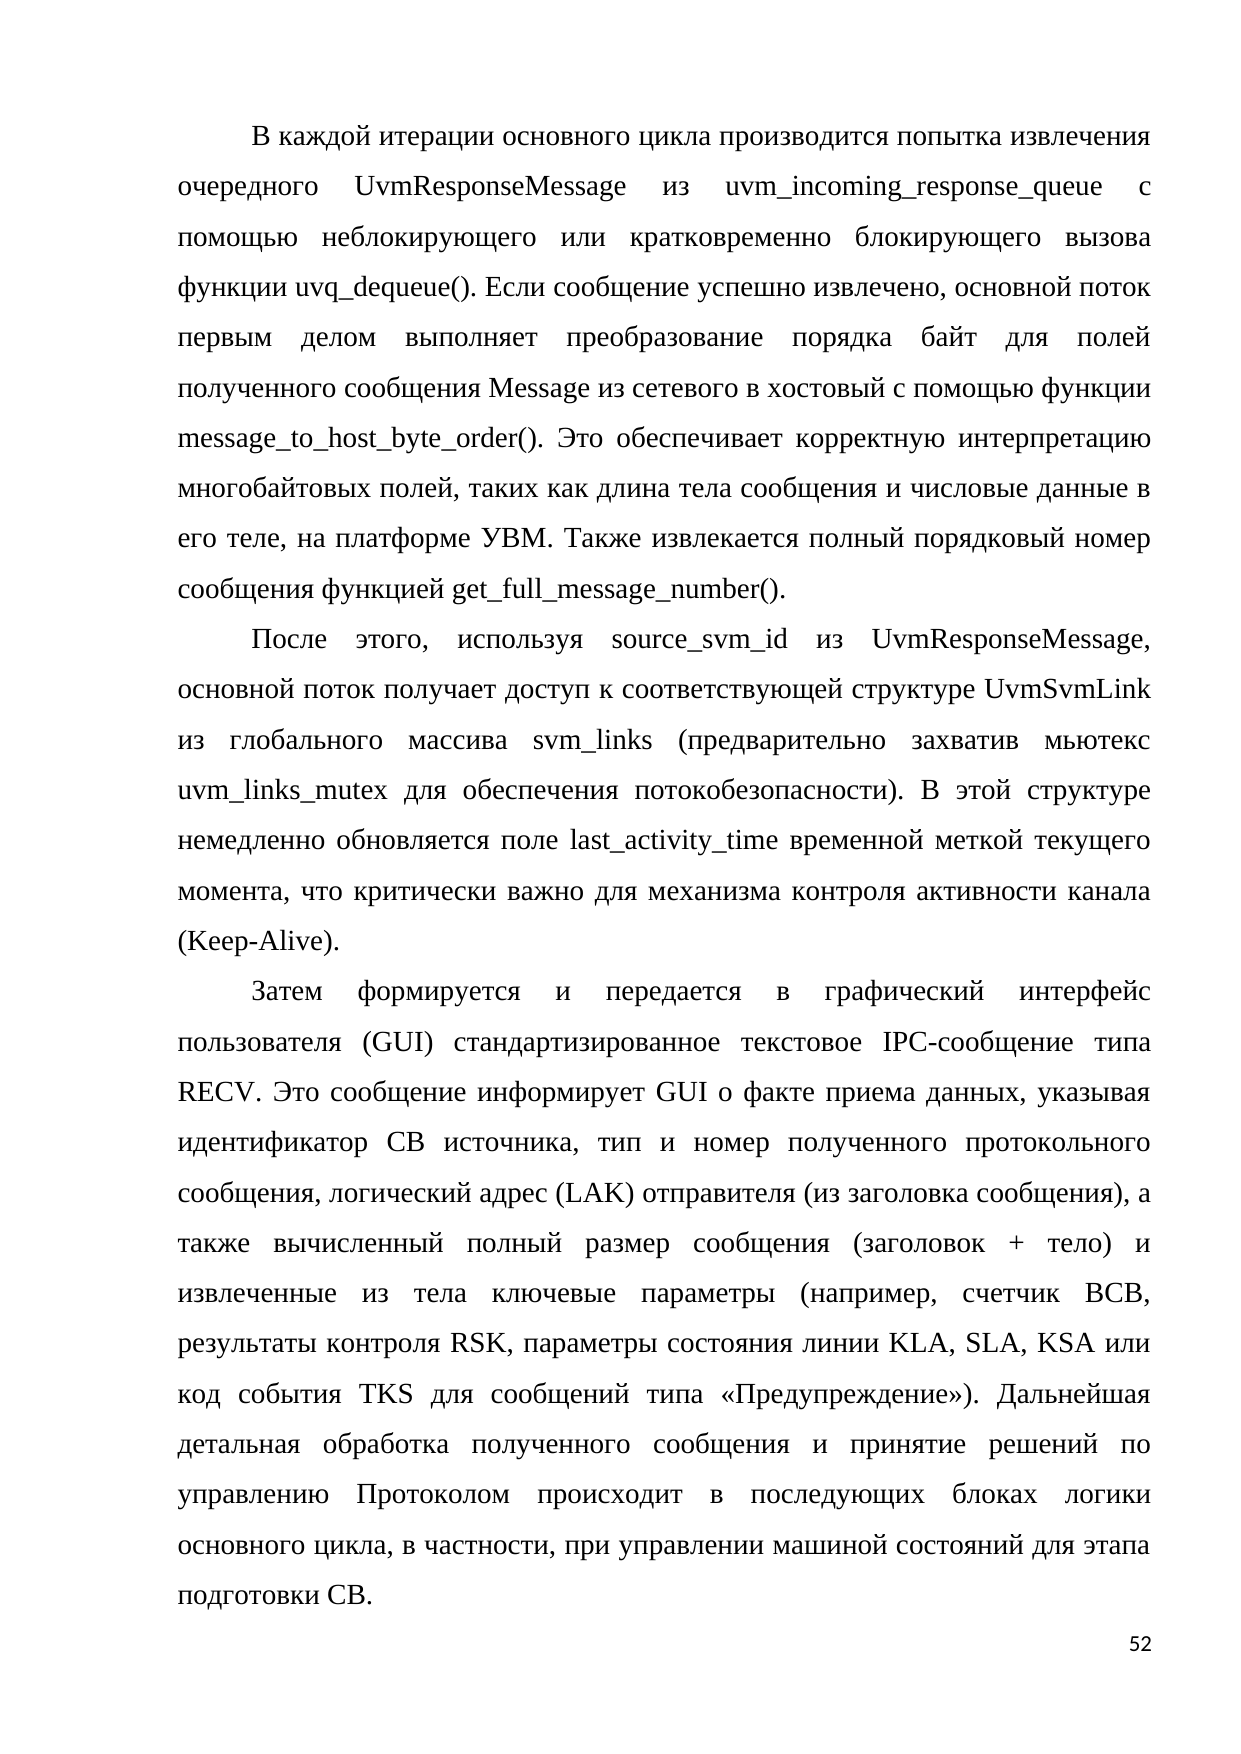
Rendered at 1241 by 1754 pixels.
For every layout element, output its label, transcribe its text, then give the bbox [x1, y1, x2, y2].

text Затем формируется и передается в графический интерфейс пользователя (GUI) стандартизированное текстовое IPC-сообщение типа RECV. Это сообщение информирует GUI о факте приема данных, указывая идентификатор СВ источника, тип и номер полученного протокольного сообщения, логический адрес (LAK) отправителя (из заголовка сообщения), а также вычисленный полный размер сообщения (заголовок + тело) и извлеченные из тела ключевые параметры (например, счетчик BCB, результаты контроля RSK, параметры состояния линии KLA, SLA, KSA или код события TKS для сообщений типа «Предупреждение»). Дальнейшая детальная обработка полученного сообщения и принятие решений по управлению Протоколом происходит в последующих блоках логики основного цикла, в частности, при управлении машиной состояний для этапа подготовки СВ. [177, 973, 1152, 1611]
text В каждой итерации основного цикла производится попытка извлечения очередного UvmResponseMessage из uvm_incoming_response_queue с помощью неблокирующего или кратковременно блокирующего вызова функции uvq_dequeue(). Если сообщение успешно извлечено, основной поток первым делом выполняет преобразование порядка байт для полей полученного сообщения Message из сетевого в хостовый с помощью функции message_to_host_byte_order(). Это обеспечивает корректную интерпретацию многобайтовых полей, таких как длина тела сообщения и числовые данные в его теле, на платформе УВМ. Также извлекается полный порядковый номер сообщения функцией get_full_message_number(). [177, 118, 1152, 604]
text После этого, используя source_svm_id из UvmResponseMessage, основной поток получает доступ к соответствующей структуре UvmSvmLink из глобального массива svm_links (предварительно захватив мьютекс uvm_links_mutex для обеспечения потокобезопасности). В этой структуре немедленно обновляется поле last_activity_time временной меткой текущего момента, что критически важно для механизма контроля активности канала (Keep-Alive). [177, 621, 1152, 957]
